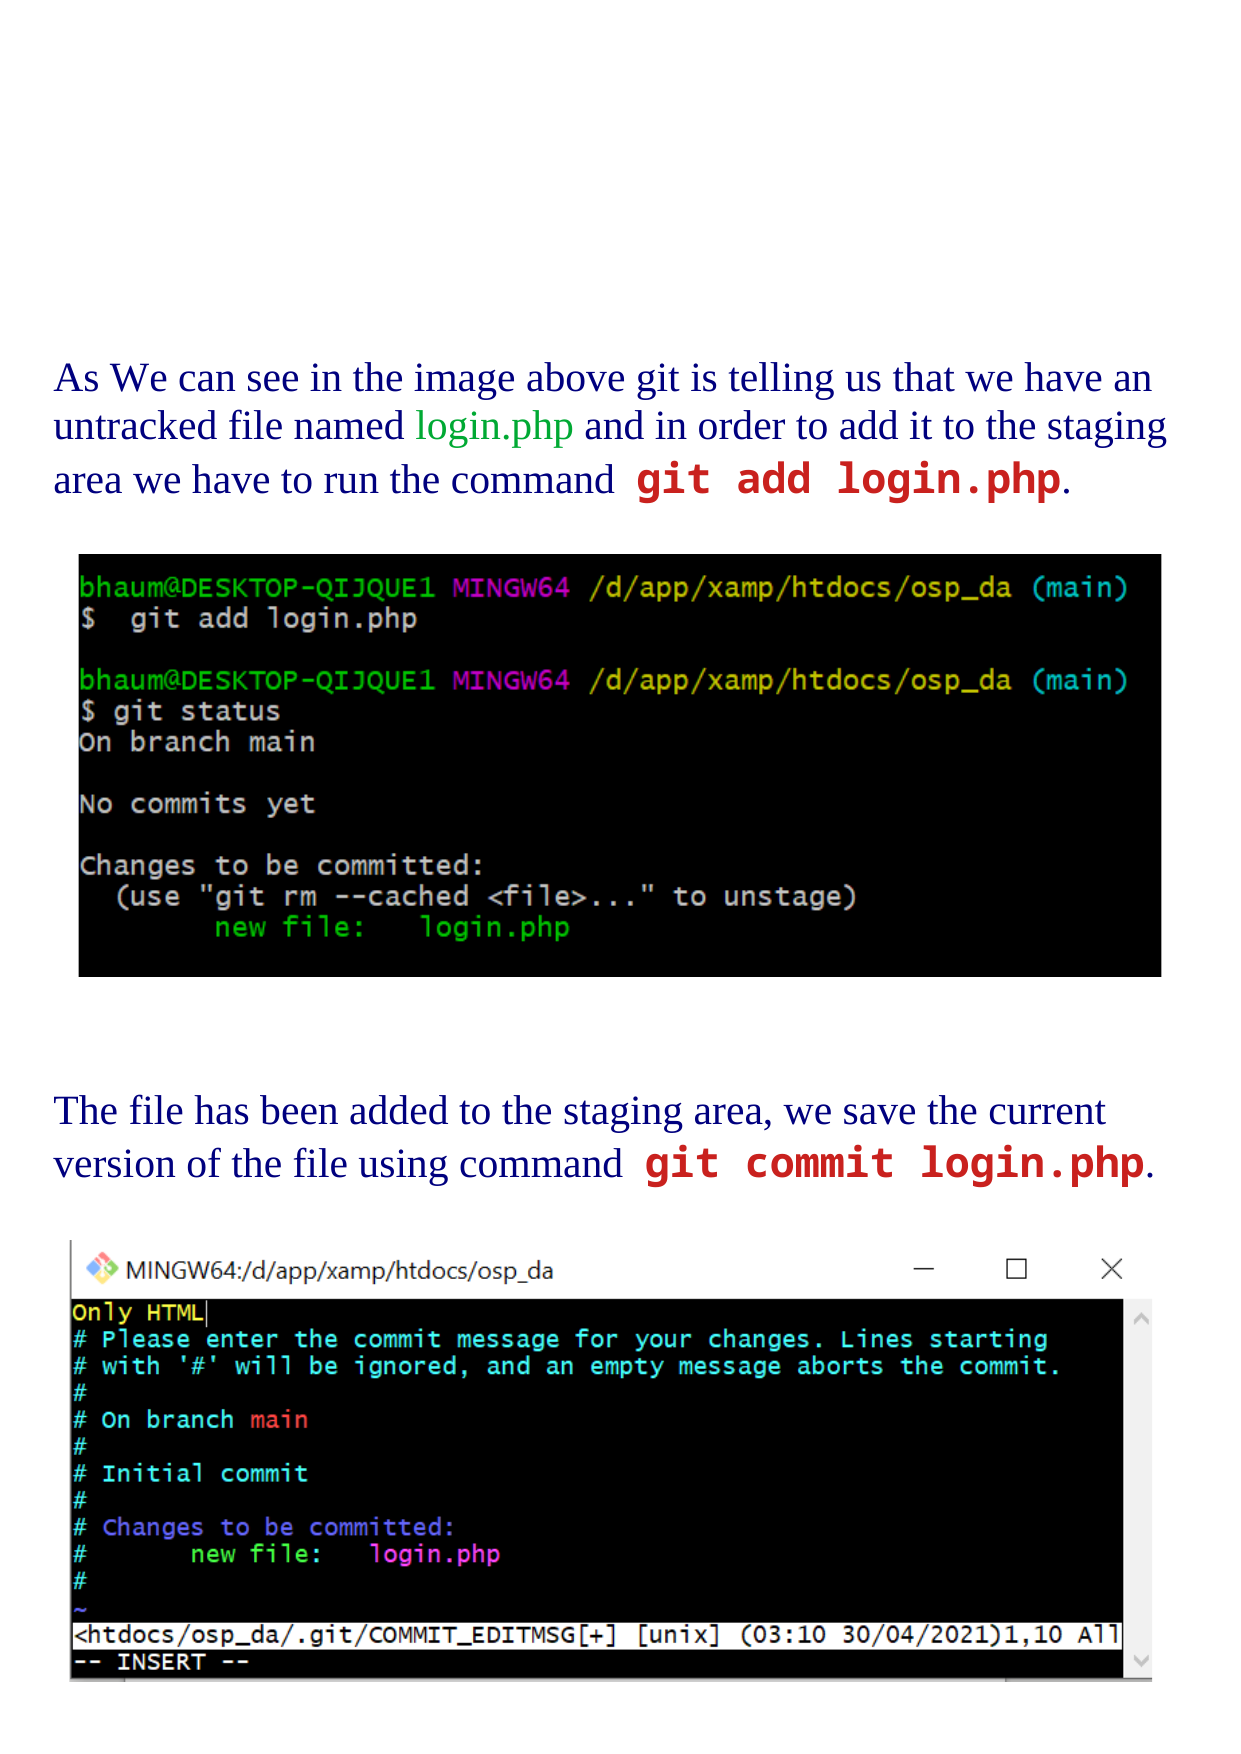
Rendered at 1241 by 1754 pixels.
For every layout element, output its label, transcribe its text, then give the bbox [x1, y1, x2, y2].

text As We can see in the image above git is telling us that we have an untracked file named login.php and in order to add it to the staging area we have to run the command git add login.php. [53, 353, 1240, 506]
picture [78, 554, 1162, 977]
picture [69, 1240, 1153, 1682]
text The file has been added to the staging area, we save the current version of the file using command git commit login.php. [53, 1085, 1205, 1190]
